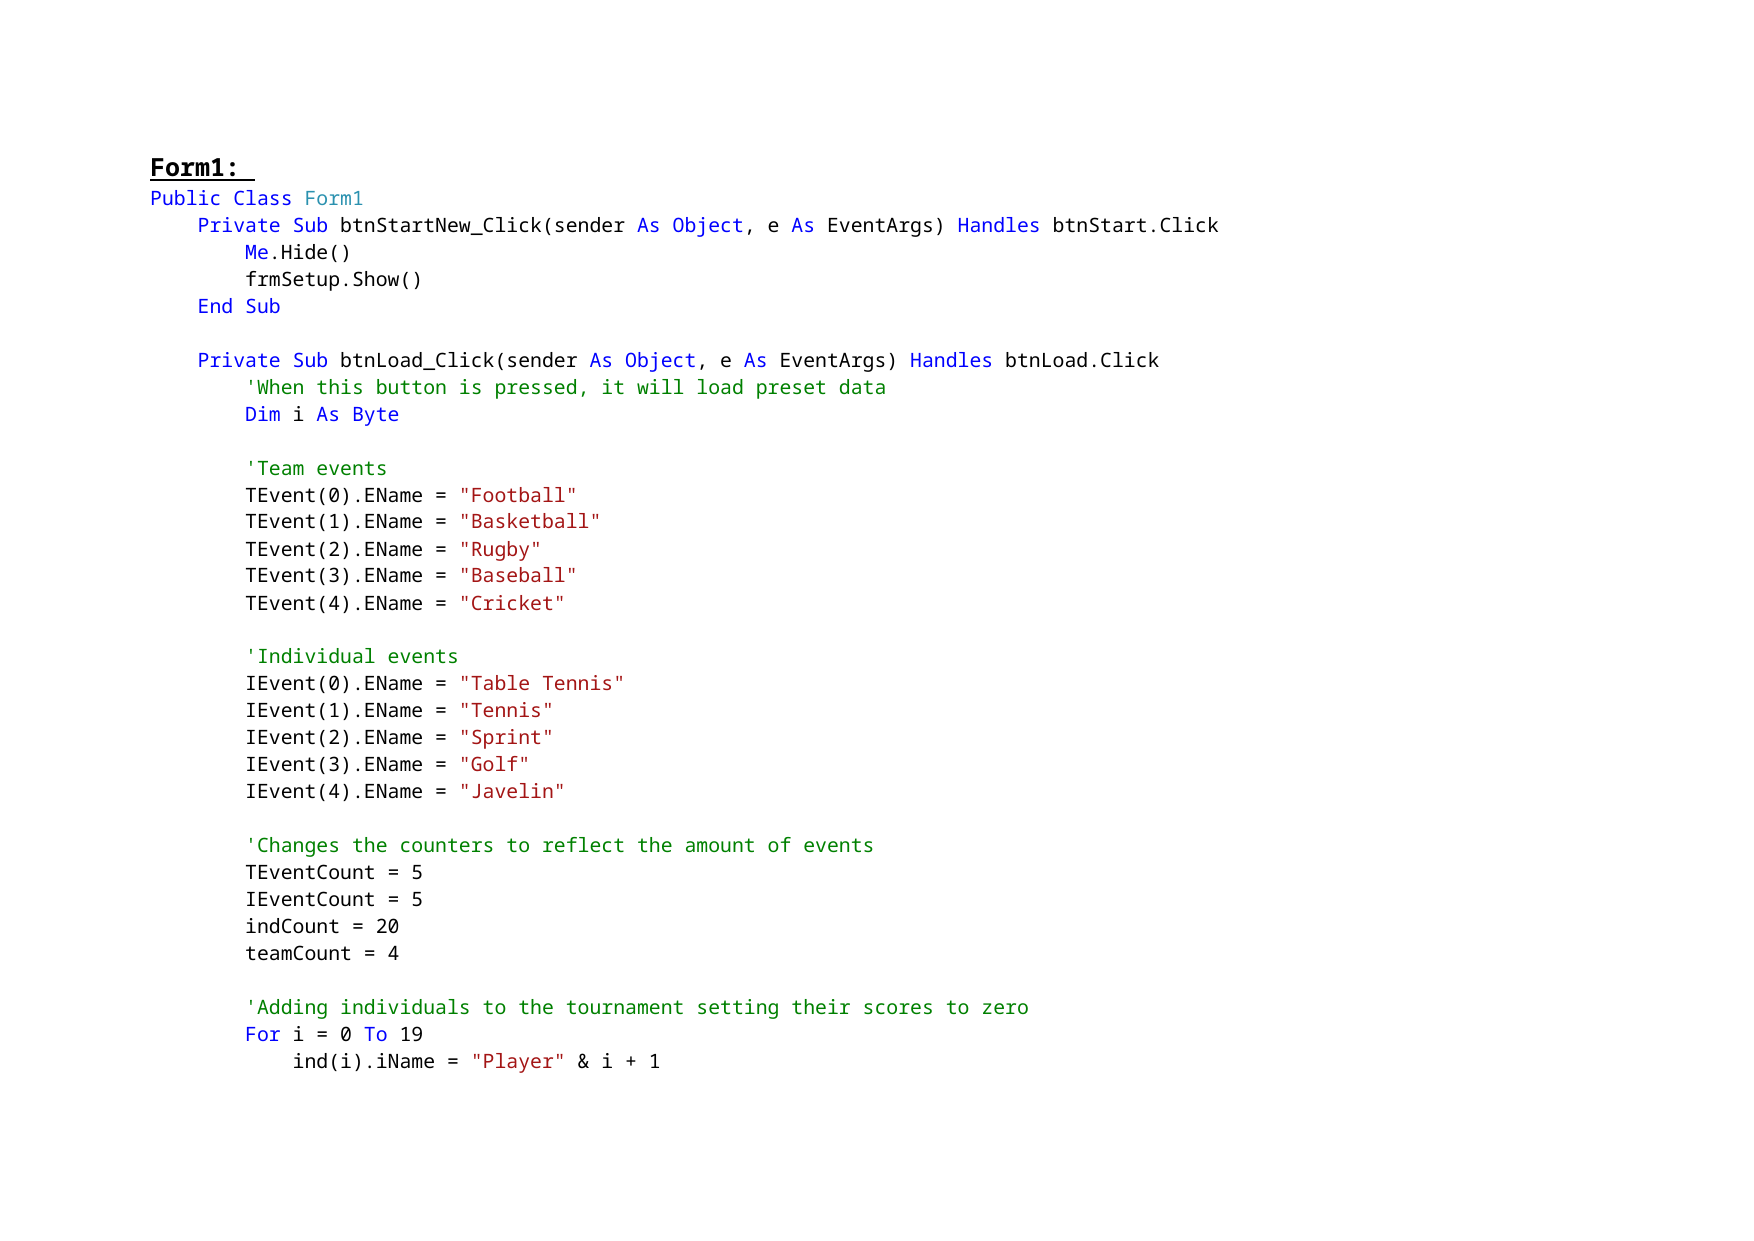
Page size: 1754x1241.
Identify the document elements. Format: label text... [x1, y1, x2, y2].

text Public Class Form1 [150, 184, 1604, 211]
text IEvent(3).EName = "Golf" [150, 751, 1604, 778]
text ind(i).iName = "Player" & i + 1 [150, 1047, 1604, 1074]
text End Sub [150, 292, 1604, 319]
text frmSetup.Show() [150, 265, 1604, 292]
text IEvent(4).EName = "Javelin" [150, 778, 1604, 804]
text 'Individual events [150, 643, 1604, 670]
text teamCount = 4 [150, 939, 1604, 966]
text Dim i As Byte [150, 400, 1604, 427]
text Form1: [150, 150, 1604, 184]
text 'Adding individuals to the tournament setting their scores to zero [150, 993, 1604, 1020]
text IEventCount = 5 [150, 886, 1604, 912]
text Private Sub btnLoad_Click(sender As Object, e As EventArgs) Handles btnLoad.Click [150, 346, 1604, 373]
text 'When this button is pressed, it will load preset data [150, 373, 1604, 400]
text IEvent(0).EName = "Table Tennis" [150, 670, 1604, 697]
text IEvent(2).EName = "Sprint" [150, 724, 1604, 751]
text Private Sub btnStartNew_Click(sender As Object, e As EventArgs) Handles btnStart.Click [150, 211, 1604, 238]
text IEvent(1).EName = "Tennis" [150, 697, 1604, 724]
text indCount = 20 [150, 912, 1604, 939]
text TEvent(3).EName = "Baseball" [150, 562, 1604, 589]
text Me.Hide() [150, 238, 1604, 265]
text For i = 0 To 19 [150, 1020, 1604, 1047]
text TEvent(1).EName = "Basketball" [150, 508, 1604, 535]
text 'Team events [150, 454, 1604, 481]
text TEvent(2).EName = "Rugby" [150, 535, 1604, 562]
text TEvent(4).EName = "Cricket" [150, 589, 1604, 616]
text TEvent(0).EName = "Football" [150, 481, 1604, 508]
text 'Changes the counters to reflect the amount of events [150, 832, 1604, 858]
text TEventCount = 5 [150, 858, 1604, 886]
